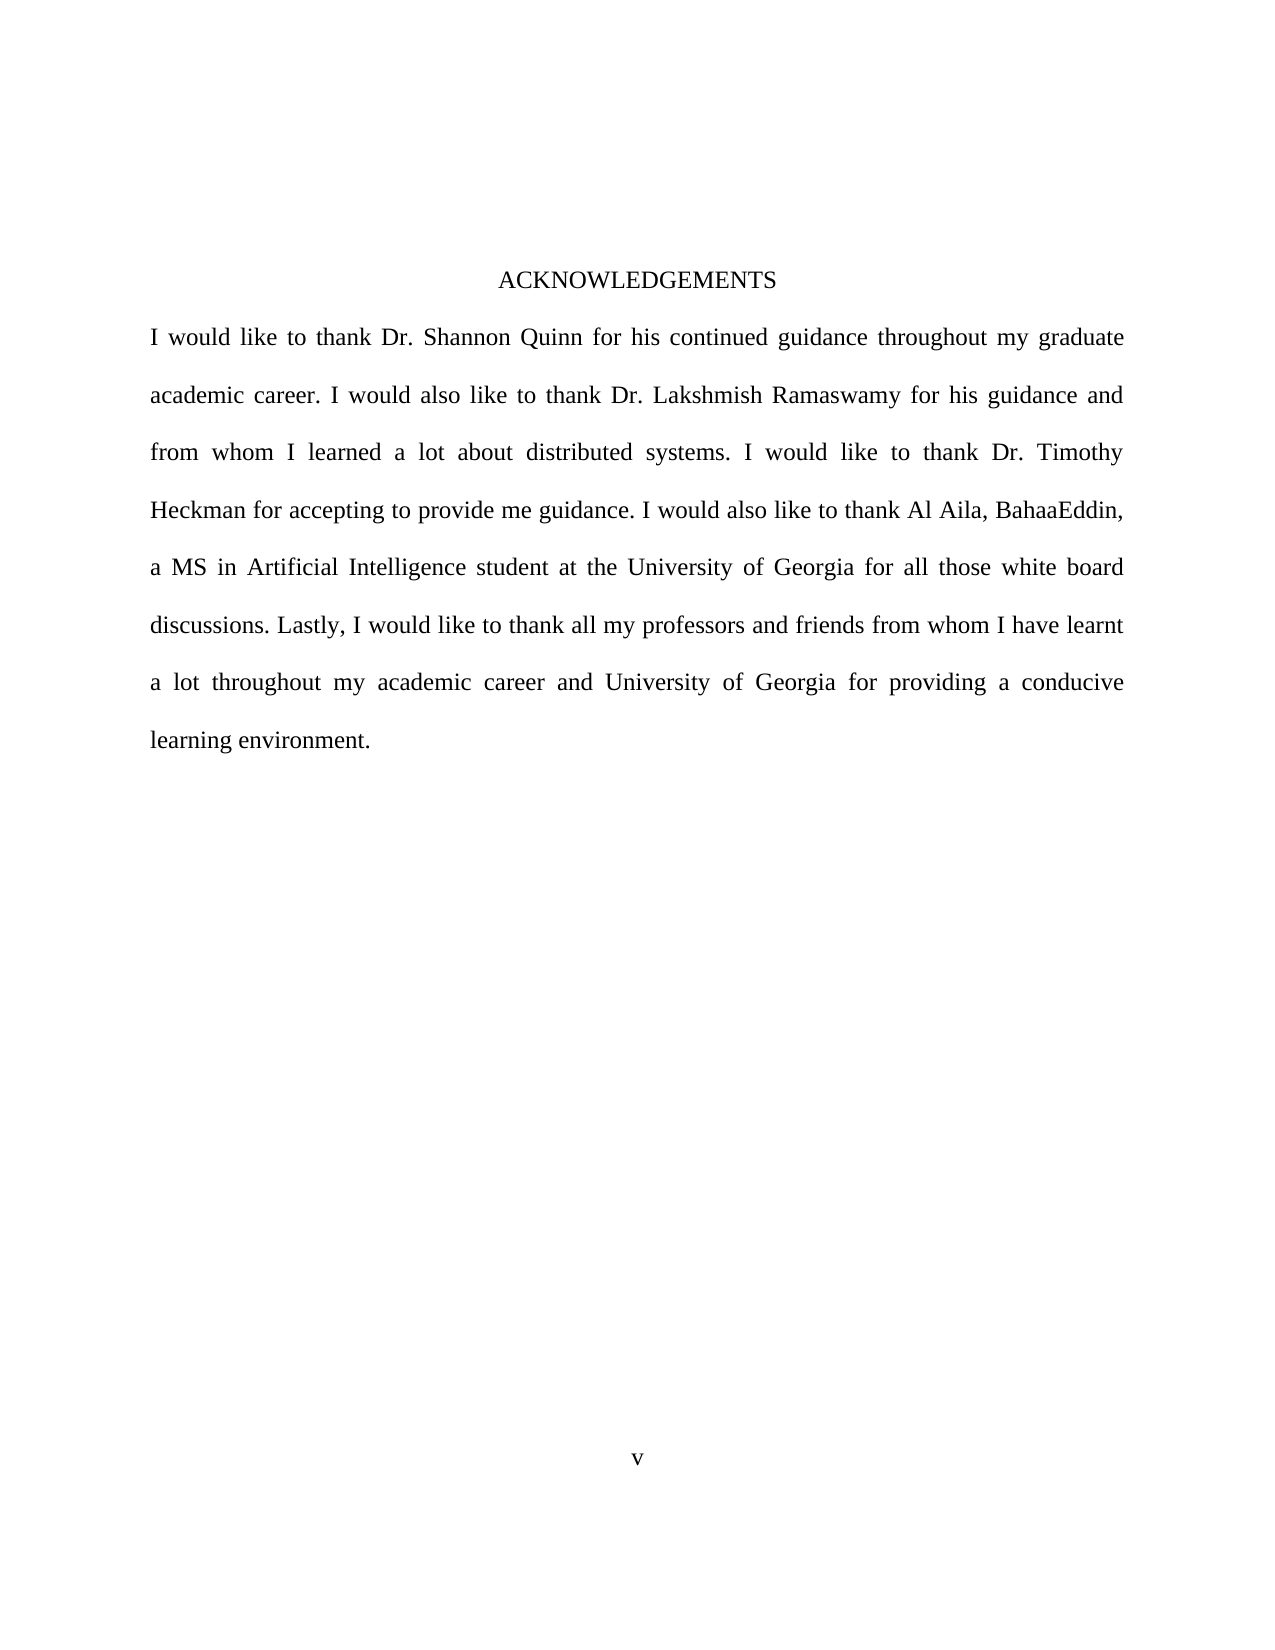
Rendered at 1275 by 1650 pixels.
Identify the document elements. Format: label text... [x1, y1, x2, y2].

text ACKNOWLEDGEMENTS [150, 265, 1125, 294]
text I would like to thank Dr. Shannon Quinn for his continued guidance throughout my graduate academic career. I would also like to thank Dr. Lakshmish Ramaswamy for his guidance and from whom I learned a lot about distributed systems. I would like to thank Dr. Timothy Heckman for accepting to provide me guidance. I would also like to thank Al Aila, BahaaEddin, a MS in Artificial Intelligence student at the University of Georgia for all those white board discussions. Lastly, I would like to thank all my professors and friends from whom I have learnt a lot throughout my academic career and University of Georgia for providing a conducive learning environment. [150, 322, 1125, 754]
